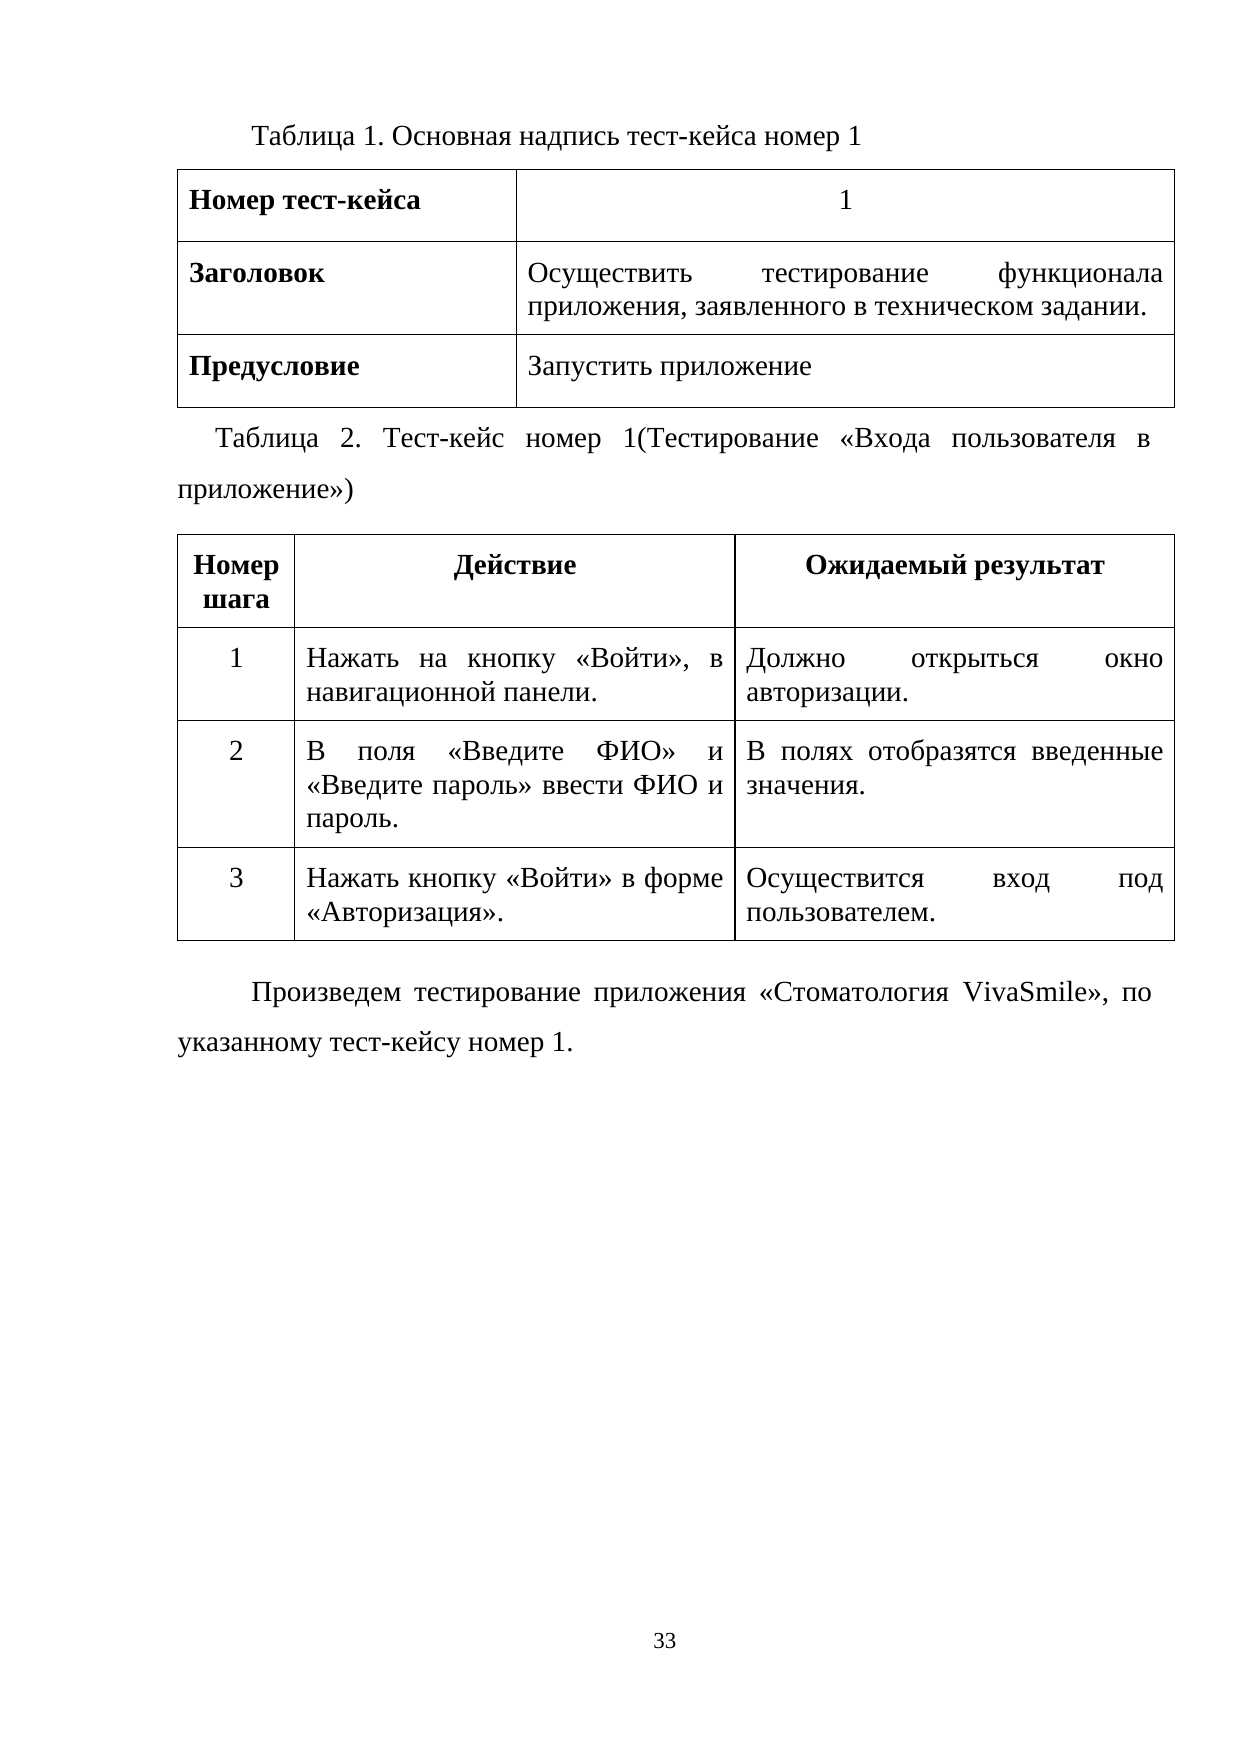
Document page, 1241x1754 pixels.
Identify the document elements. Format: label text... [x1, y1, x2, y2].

table_header Номер шага [178, 535, 294, 627]
table_cell Заголовок [178, 242, 516, 334]
table_cell 2 [178, 721, 294, 847]
table_header Номер тест-кейса [178, 170, 516, 241]
table_cell Нажать кнопку «Войти» в форме «Авторизация». [295, 848, 734, 940]
table_cell Нажать на кнопку «Войти», в навигационной панели. [295, 628, 734, 720]
table_cell 1 [178, 628, 294, 720]
table_header 1 [517, 170, 1174, 241]
table_cell 3 [178, 848, 294, 940]
table_cell Осуществить тестирование функционала приложения, заявленного в техническом задании. [517, 242, 1174, 334]
table_cell В поля «Введите ФИО» и «Введите пароль» ввести ФИО и пароль. [295, 721, 734, 847]
table_header Действие [295, 535, 734, 627]
table_cell Предусловие [178, 335, 516, 407]
table_cell В полях отобразятся введенные значения. [736, 721, 1174, 847]
table_cell Должно открыться окно авторизации. [736, 628, 1174, 720]
table_header Ожидаемый результат [736, 535, 1174, 627]
text Произведем тестирование приложения «Стоматология VivaSmile», по указанному тест-кейсу номер 1. [177, 974, 1152, 1058]
text Таблица 1. Основная надпись тест-кейса номер 1 [177, 118, 1152, 152]
table_cell Осуществится вход под пользователем. [736, 848, 1174, 940]
table_cell Запустить приложение [517, 335, 1174, 407]
text Таблица 2. Тест-кейс номер 1(Тестирование «Входа пользователя в приложение») [177, 421, 1152, 504]
